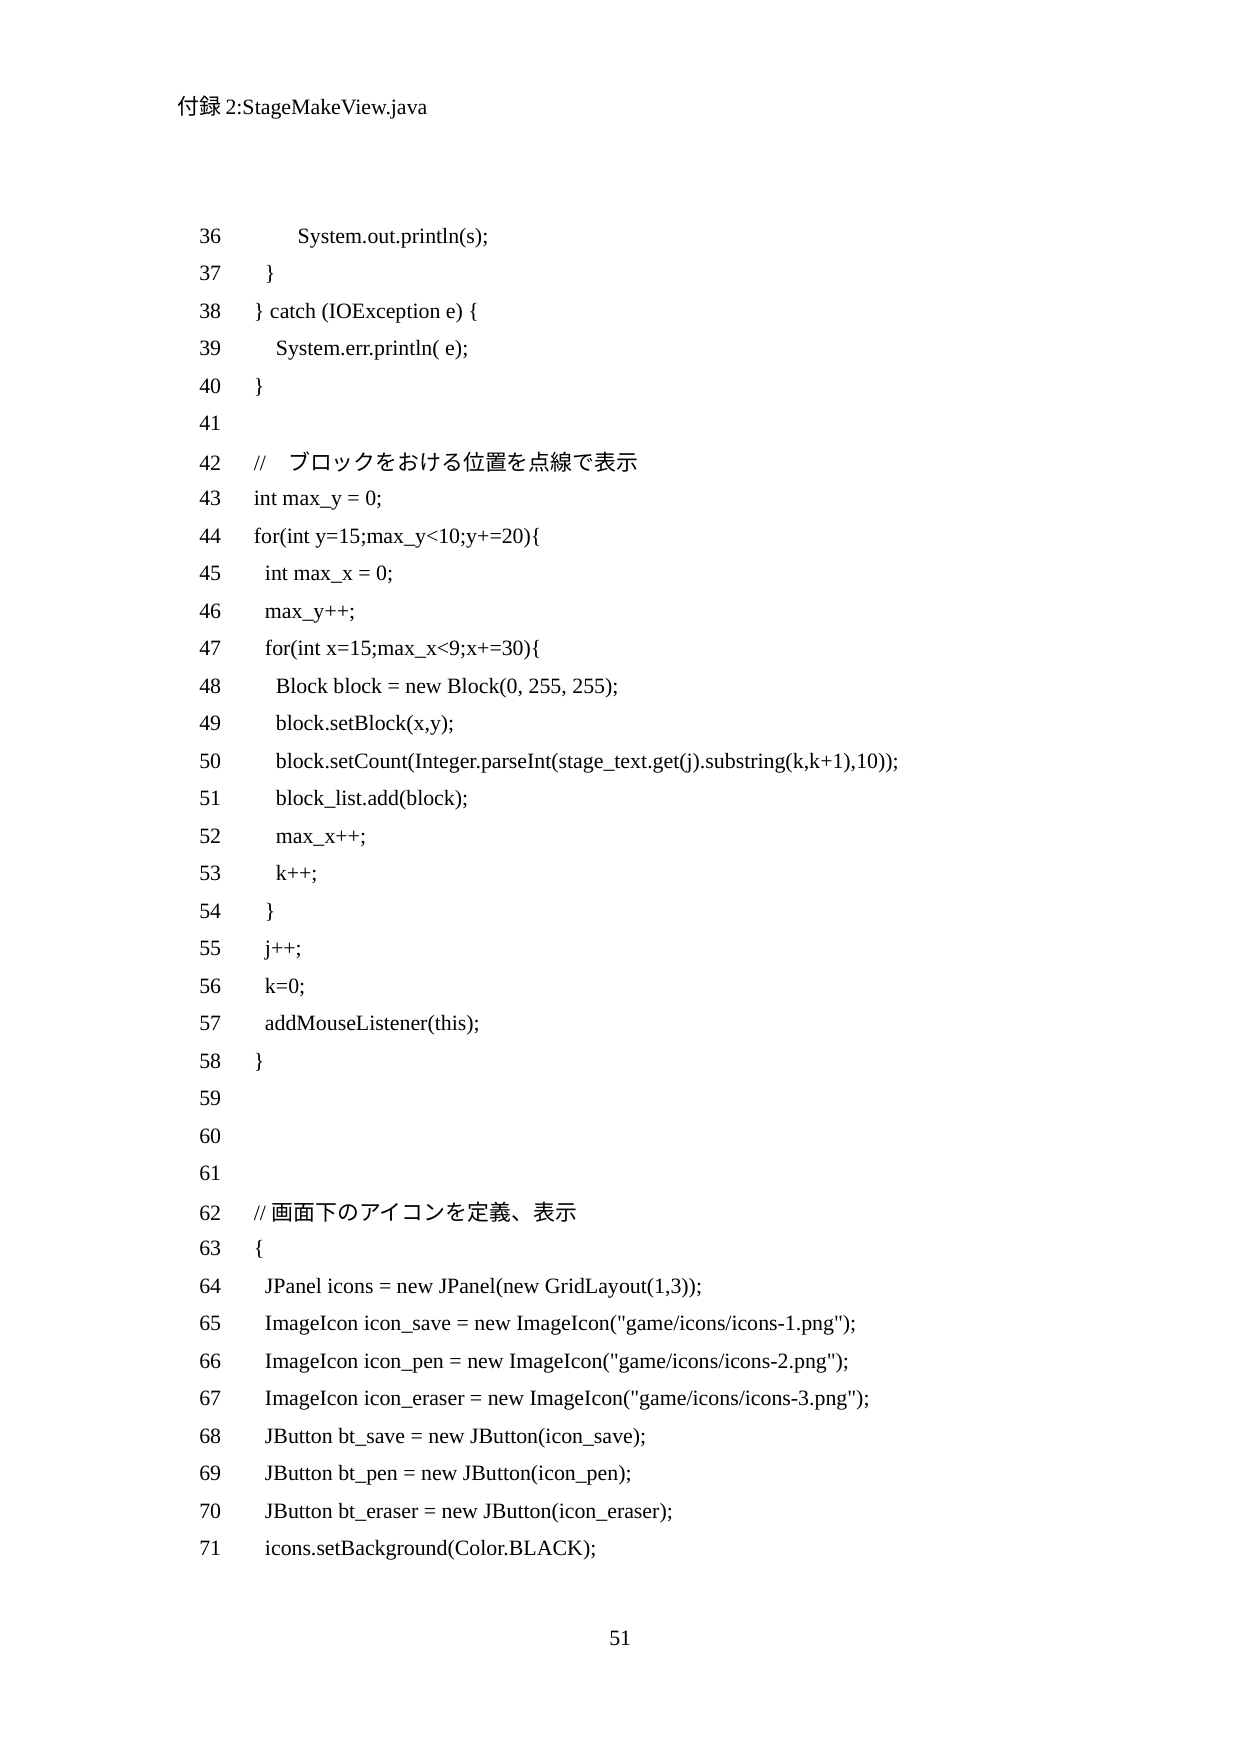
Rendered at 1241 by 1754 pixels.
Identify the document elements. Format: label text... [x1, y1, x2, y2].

text 39 System.err.println( e); [177, 329, 1063, 367]
text 54 } [177, 892, 1063, 929]
text 61 [177, 1154, 1063, 1192]
text 53 k++; [177, 854, 1063, 892]
text 63 { [177, 1229, 1063, 1267]
text 42 // ブロックをおける位置を点線で表示 [177, 442, 1063, 479]
text 71 icons.setBackground(Color.BLACK); [177, 1529, 1063, 1567]
text 44 for(int y=15;max_y<10;y+=20){ [177, 517, 1063, 554]
text 49 block.setBlock(x,y); [177, 704, 1063, 742]
text 40 } [177, 367, 1063, 404]
text 47 for(int x=15;max_x<9;x+=30){ [177, 629, 1063, 667]
text 59 [177, 1079, 1063, 1117]
text 70 JButton bt_eraser = new JButton(icon_eraser); [177, 1492, 1063, 1529]
text 51 block_list.add(block); [177, 779, 1063, 817]
text 45 int max_x = 0; [177, 554, 1063, 592]
text 46 max_y++; [177, 592, 1063, 629]
text 52 max_x++; [177, 817, 1063, 854]
text 58 } [177, 1042, 1063, 1079]
text 50 block.setCount(Integer.parseInt(stage_text.get(j).substring(k,k+1),10)); [177, 742, 1063, 779]
text 43 int max_y = 0; [177, 479, 1063, 517]
text 62 // 画面下のアイコンを定義、表示 [177, 1192, 1063, 1229]
text 68 JButton bt_save = new JButton(icon_save); [177, 1417, 1063, 1454]
text 55 j++; [177, 929, 1063, 967]
text 36 System.out.println(s); [177, 217, 1063, 254]
text 64 JPanel icons = new JPanel(new GridLayout(1,3)); [177, 1267, 1063, 1304]
text 69 JButton bt_pen = new JButton(icon_pen); [177, 1454, 1063, 1492]
text 41 [177, 404, 1063, 442]
text 48 Block block = new Block(0, 255, 255); [177, 667, 1063, 704]
text 65 ImageIcon icon_save = new ImageIcon("game/icons/icons-1.png"); [177, 1304, 1063, 1342]
text 56 k=0; [177, 967, 1063, 1004]
text 60 [177, 1117, 1063, 1154]
text 38 } catch (IOException e) { [177, 292, 1063, 329]
text 37 } [177, 254, 1063, 292]
text 67 ImageIcon icon_eraser = new ImageIcon("game/icons/icons-3.png"); [177, 1379, 1063, 1417]
text 66 ImageIcon icon_pen = new ImageIcon("game/icons/icons-2.png"); [177, 1342, 1063, 1379]
text 57 addMouseListener(this); [177, 1004, 1063, 1042]
